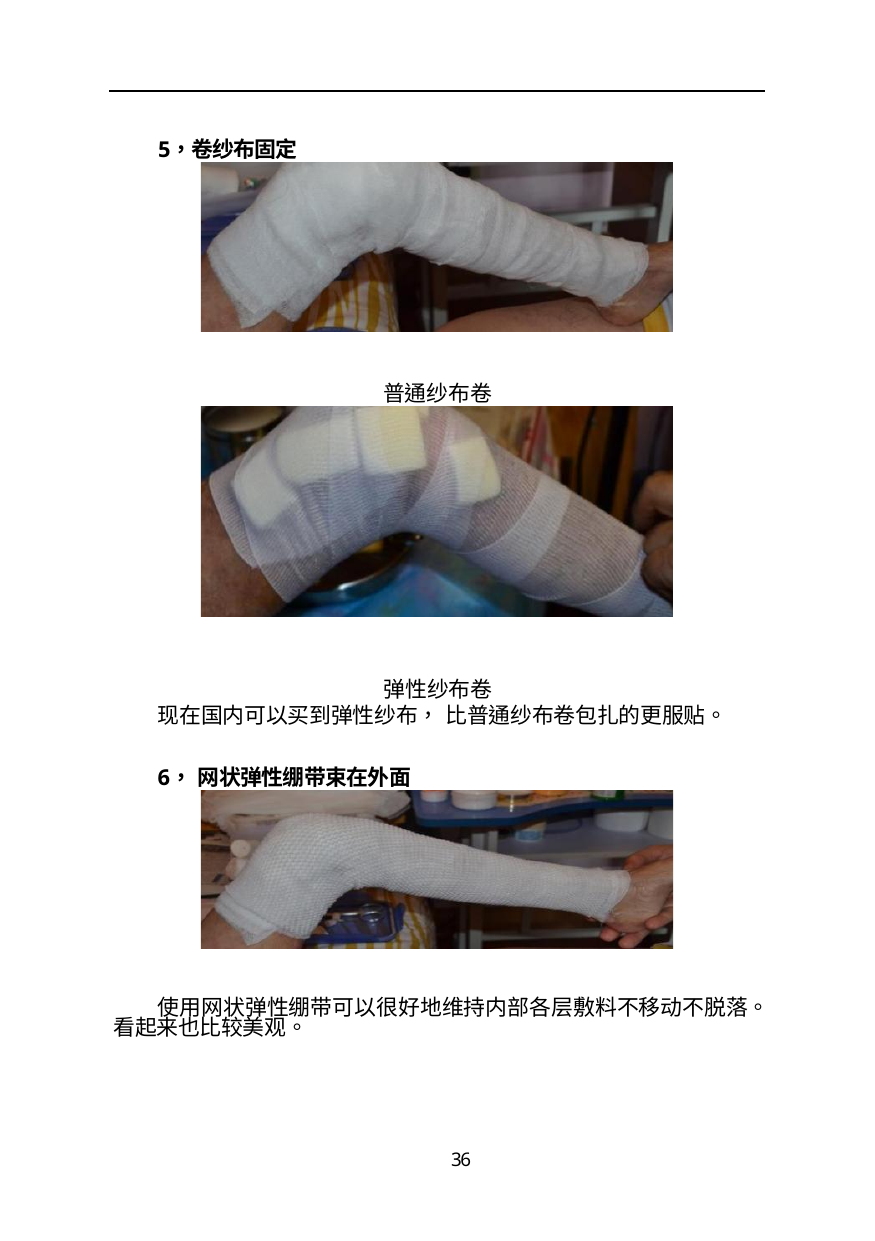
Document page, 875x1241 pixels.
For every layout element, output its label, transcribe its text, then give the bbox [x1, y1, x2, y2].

picture [200, 790, 674, 949]
text 现在国内可以买到弹性纱布， 比普通纱布卷包扎的更服贴。 [157, 706, 770, 728]
text 弹性纱布卷 [383, 679, 770, 703]
text 普通纱布卷 [383, 383, 770, 407]
text 5，卷纱布固定 [158, 140, 770, 162]
picture [200, 162, 673, 332]
text 6， 网状弹性绷带束在外面 [157, 767, 770, 790]
text 使用网状弹性绷带可以很好地维持内部各层敷料不移动不脱落。 看起来也比较美观。 [113, 997, 770, 1042]
picture [200, 406, 673, 617]
